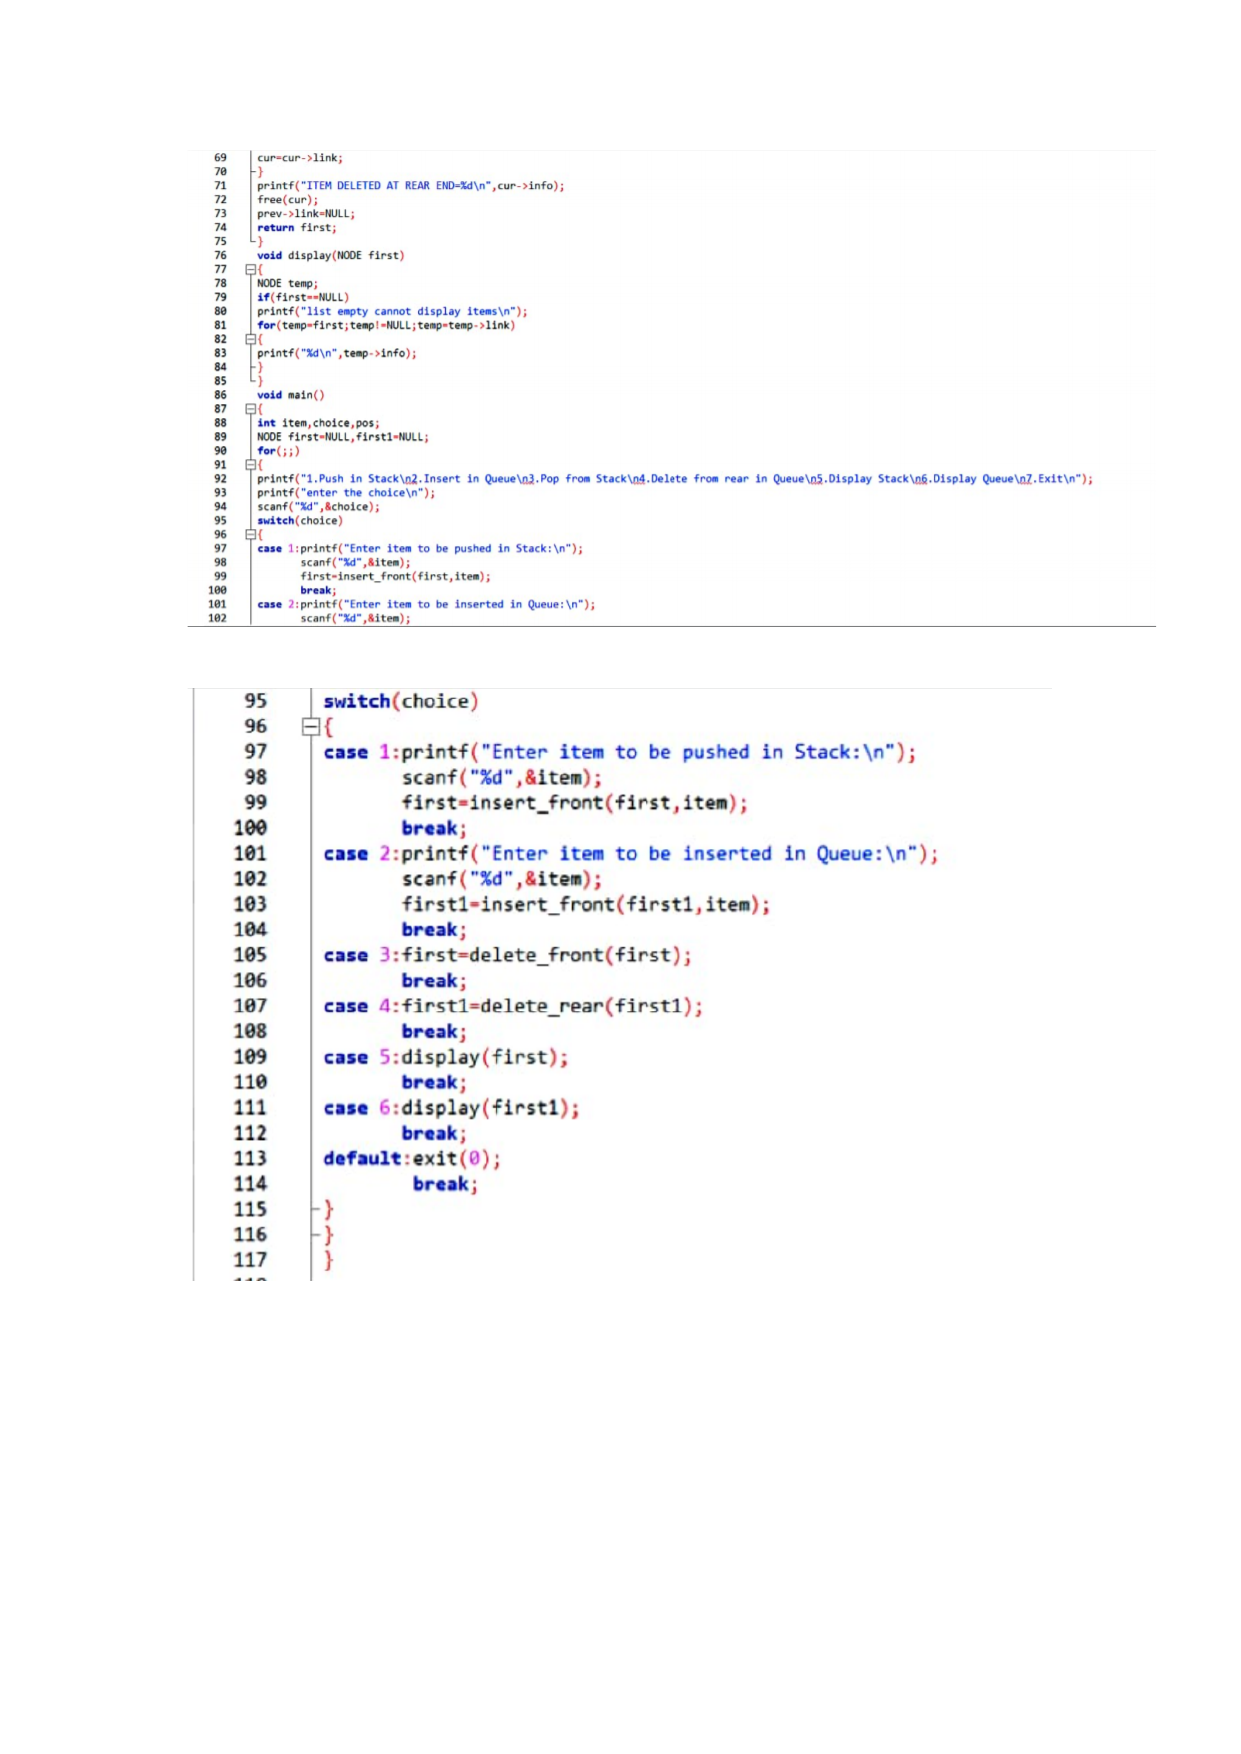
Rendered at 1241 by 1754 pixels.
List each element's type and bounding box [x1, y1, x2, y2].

picture [187, 688, 1052, 1281]
picture [187, 150, 1157, 627]
